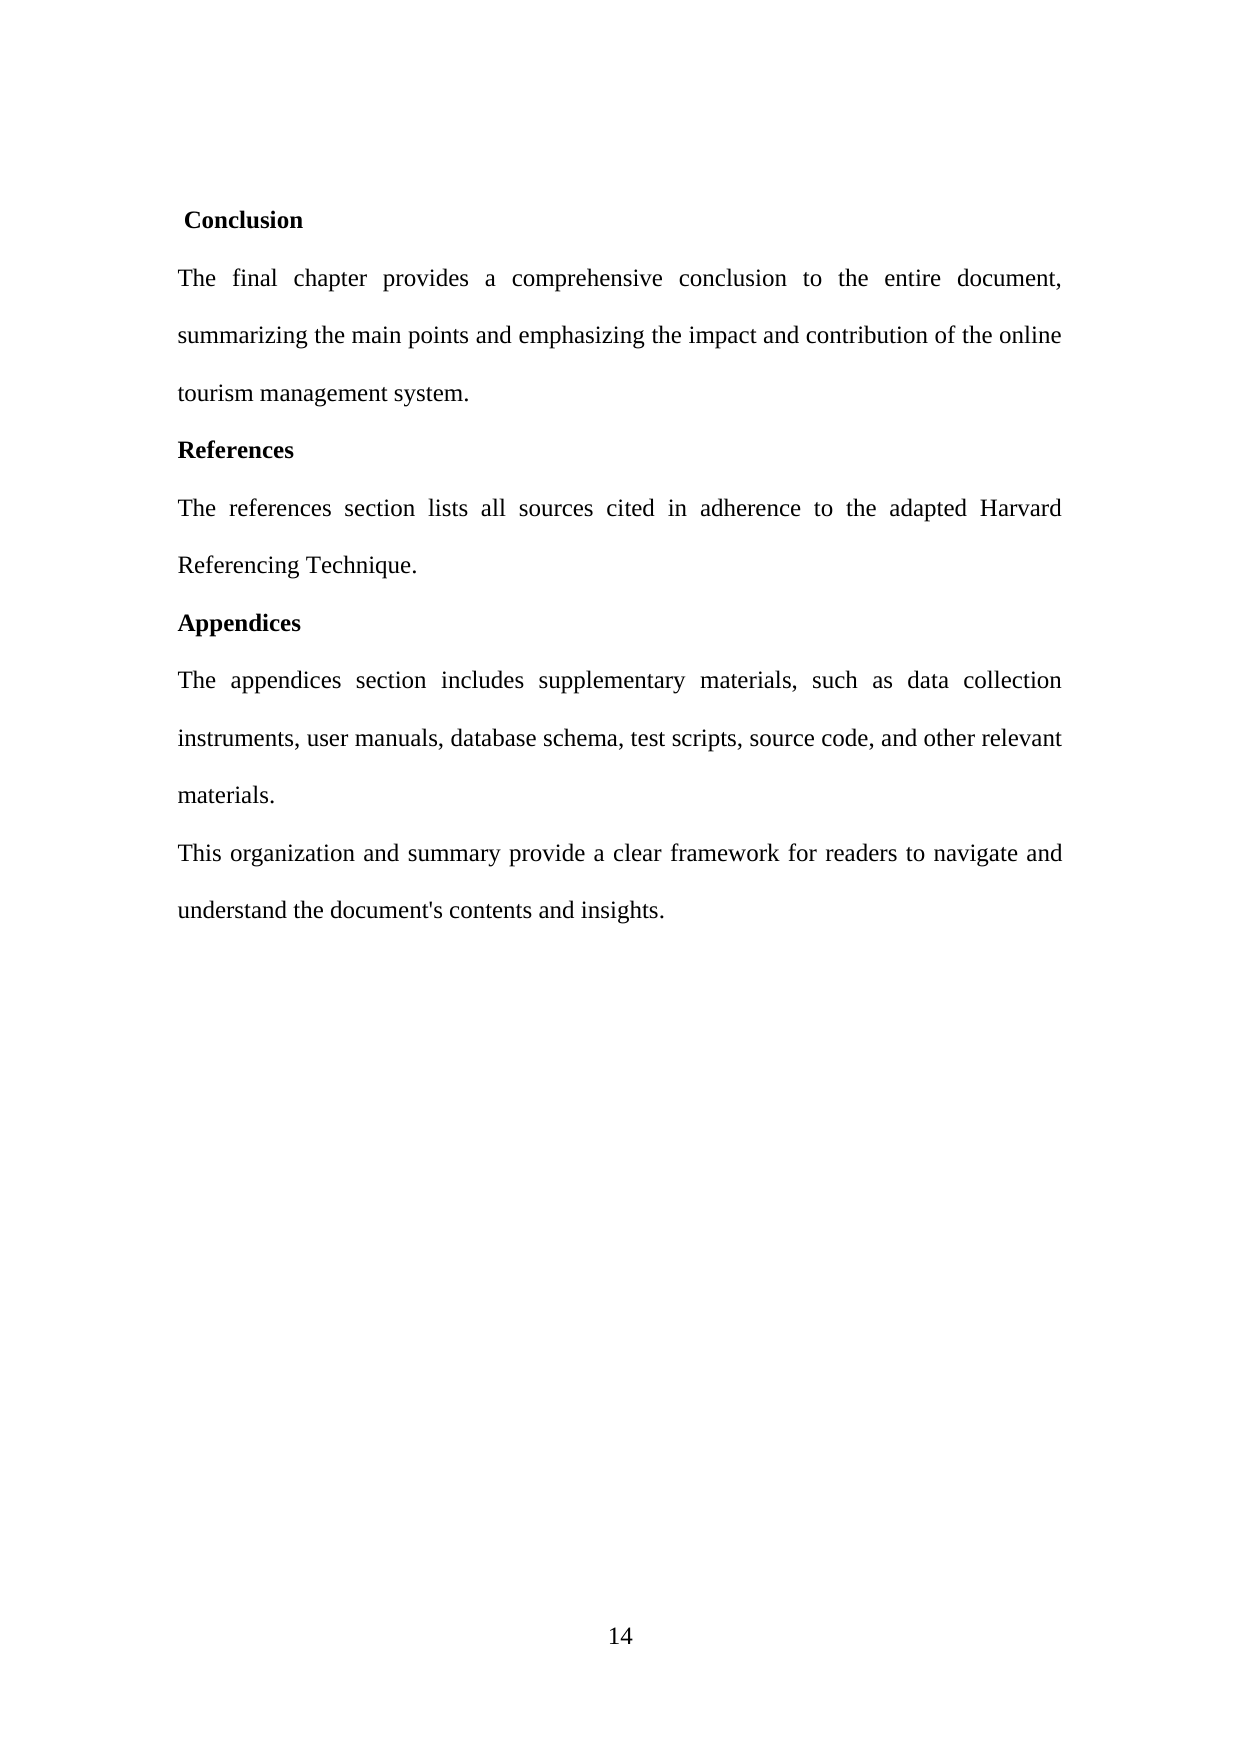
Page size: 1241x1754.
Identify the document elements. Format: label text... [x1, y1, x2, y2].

text The final chapter provides a comprehensive conclusion to the entire document, summarizing the main points and emphasizing the impact and contribution of the online tourism management system. [177, 263, 1063, 406]
text The appendices section includes supplementary materials, such as data collection instruments, user manuals, database schema, test scripts, source code, and other relevant materials. [177, 665, 1063, 809]
text Appendices [177, 608, 1063, 636]
text The references section lists all sources cited in adherence to the adapted Harvard Referencing Technique. [177, 493, 1063, 579]
text References [177, 435, 1063, 464]
text This organization and summary provide a clear framework for readers to navigate and understand the document's contents and insights. [177, 838, 1063, 924]
text Conclusion [177, 205, 1063, 234]
